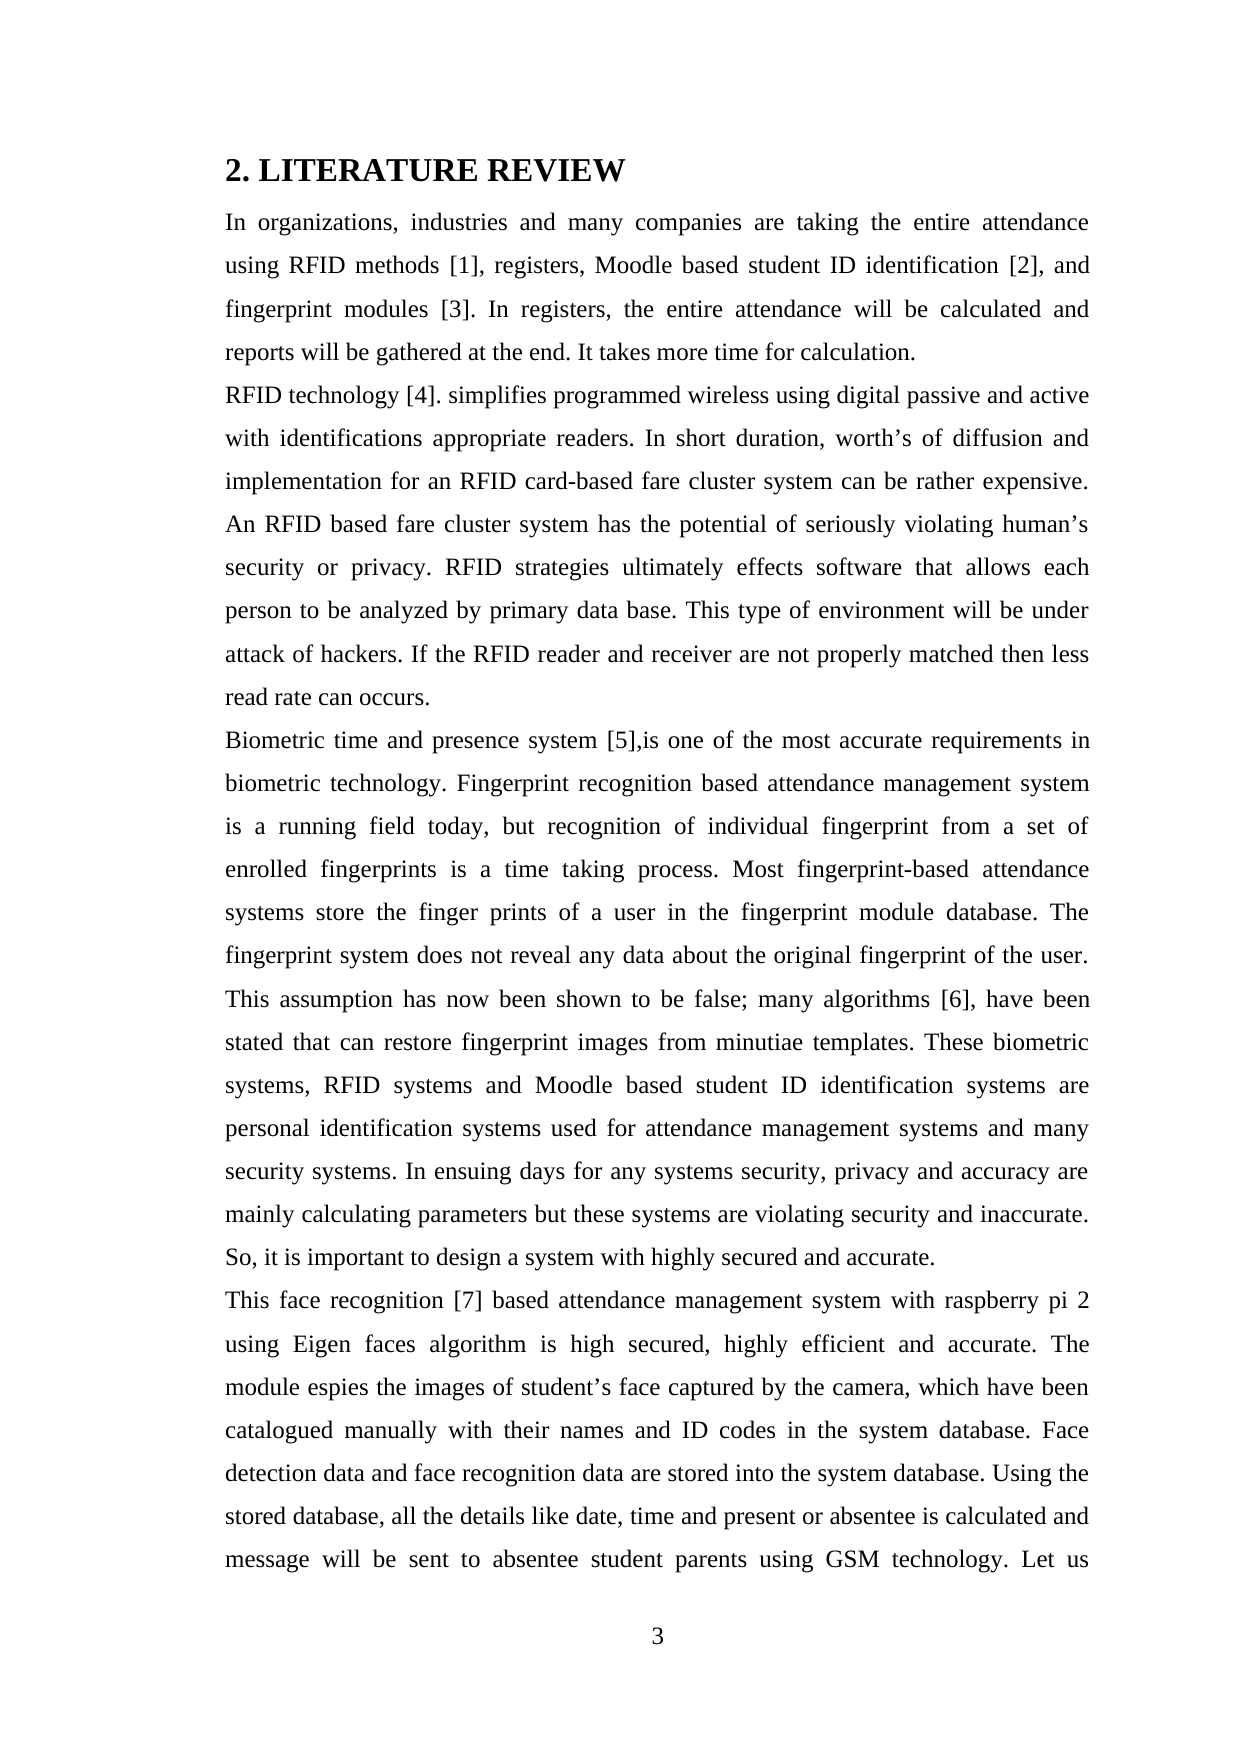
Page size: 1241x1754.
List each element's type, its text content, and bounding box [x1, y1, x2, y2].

subtitle 2. LITERATURE REVIEW [225, 150, 1090, 188]
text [225, 1286, 1090, 1573]
text RFID technology. simplifies programmed wireless using digital passive and active with identifications appropriate readers. In short duration, worth’s of diffusion and implementation for an RFID card-based fare cluster system can be rather expensive. An RFID based fare cluster system has the potential of seriously violating human’s security or privacy. RFID strategies ultimately effects software that allows each person to be analyzed by primary data base. This type of environment will be under attack of hackers. If the RFID reader and receiver are not properly matched then less read rate can occurs. [225, 380, 1090, 711]
text In organizations, industries and many companies are taking the entire attendance using RFID methods, registers, Moodle based student ID identification, and fingerprint modules. In registers, the entire attendance will be calculated and reports will be gathered at the end. It takes more time for calculation. [225, 207, 1090, 366]
text Biometric time and presence system,is one of the most accurate requirements in biometric technology. Fingerprint recognition based attendance management system is a running field today, but recognition of individual fingerprint from a set of enrolled fingerprints is a time taking process. Most fingerprint-based attendance systems store the finger prints of a user in the fingerprint module database. The fingerprint system does not reveal any data about the original fingerprint of the user. This assumption has now been shown to be false; many algorithms, have been stated that can restore fingerprint images from minutiae templates. These biometric systems, RFID systems and Moodle based student ID identification systems are personal identification systems used for attendance management systems and many security systems. In ensuing days for any systems security, privacy and accuracy are mainly calculating parameters but these systems are violating security and inaccurate. So, it is important to design a system with highly secured and accurate. [225, 725, 1090, 1271]
